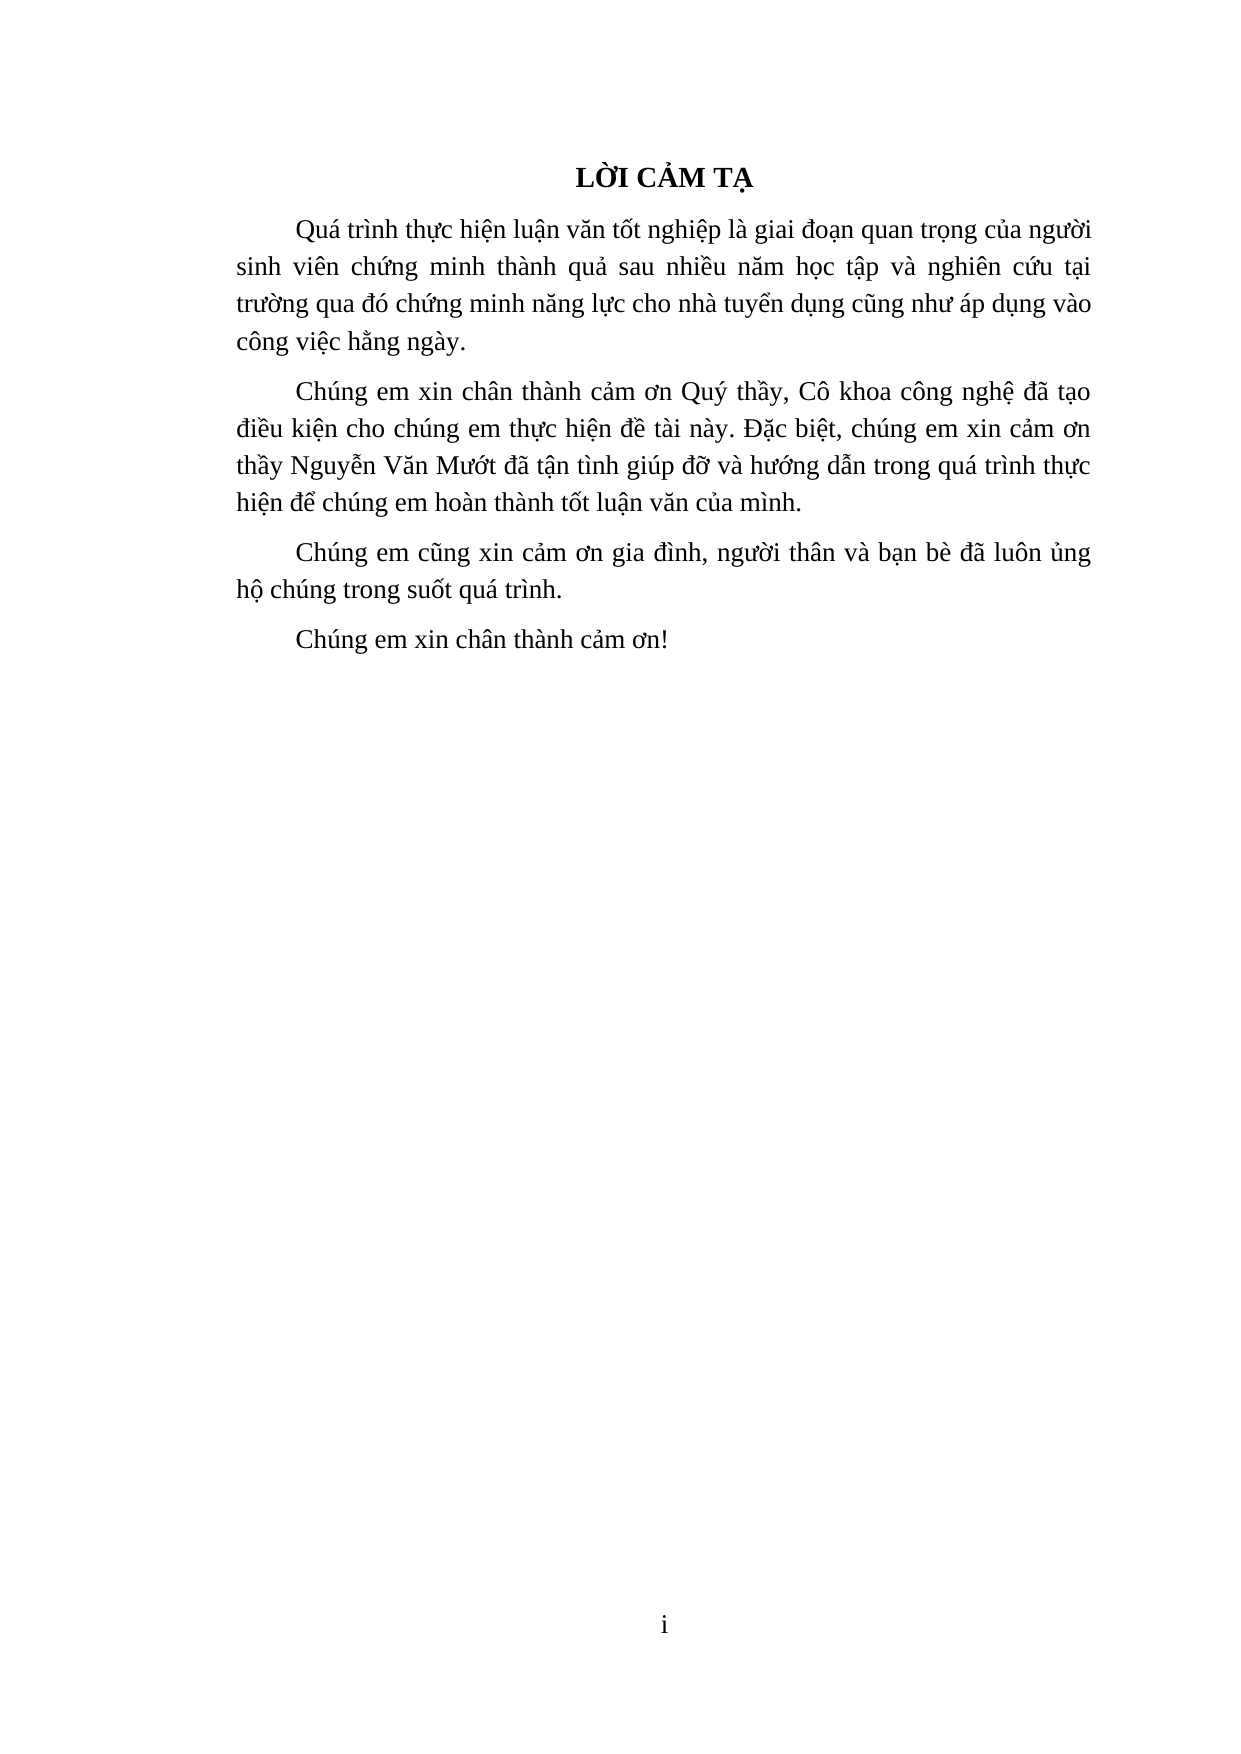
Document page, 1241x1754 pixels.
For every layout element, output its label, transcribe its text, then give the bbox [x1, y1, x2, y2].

text LỜI CẢM TẠ [236, 160, 1092, 194]
text Chúng em xin chân thành cảm ơn Quý thầy, Cô khoa công nghệ đã tạo điều kiện cho chúng em thực hiện đề tài này. Đặc biệt, chúng em xin cảm ơn thầy Nguyễn Văn Mướt đã tận tình giúp đỡ và hướng dẫn trong quá trình thực hiện để chúng em hoàn thành tốt luận văn của mình. [236, 374, 1092, 518]
text Chúng em xin chân thành cảm ơn! [236, 623, 1092, 654]
text Chúng em cũng xin cảm ơn gia đình, người thân và bạn bè đã luôn ủng hộ chúng trong suốt quá trình. [236, 536, 1092, 605]
text Quá trình thực hiện luận văn tốt nghiệp là giai đoạn quan trọng của người sinh viên chứng minh thành quả sau nhiều năm học tập và nghiên cứu tại trường qua đó chứng minh năng lực cho nhà tuyển dụng cũng như áp dụng vào công việc hằng ngày. [236, 213, 1092, 356]
